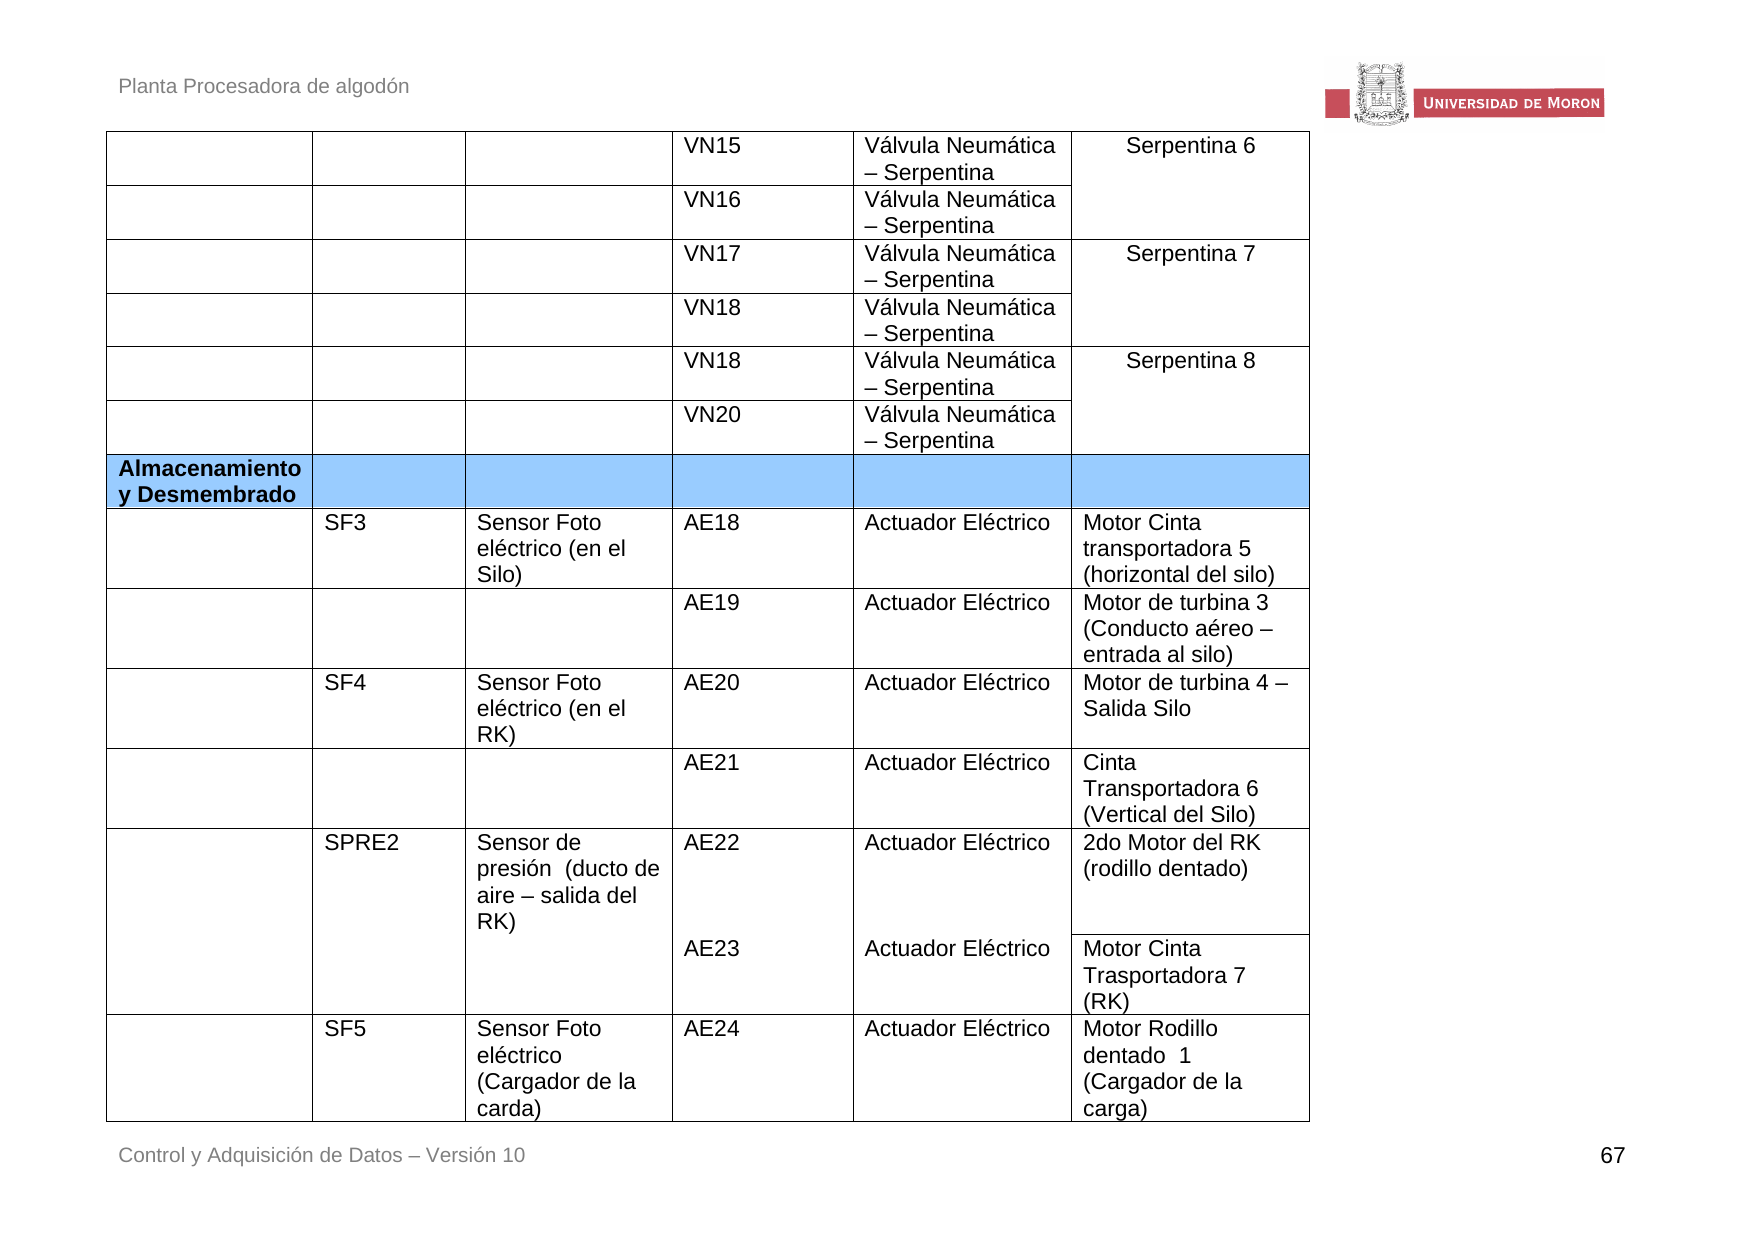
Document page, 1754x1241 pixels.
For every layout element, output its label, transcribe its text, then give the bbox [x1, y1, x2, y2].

table_cell Actuador Eléctrico [854, 829, 1071, 934]
table_cell [466, 347, 672, 400]
table_cell [107, 294, 312, 346]
table_cell VN18 [673, 347, 853, 400]
table_cell Actuador Eléctrico [854, 589, 1071, 668]
table_cell [466, 240, 672, 292]
table_cell [107, 347, 312, 400]
table_cell [466, 132, 672, 185]
table_cell [313, 934, 465, 1014]
table_cell [466, 294, 672, 346]
table_cell AE22 [673, 829, 853, 934]
table_cell [854, 455, 1071, 507]
table_cell Almacenamiento y Desmembrado [107, 455, 312, 507]
table_cell [1072, 185, 1309, 239]
table_cell SPRE2 [313, 829, 465, 934]
table_cell [313, 749, 465, 828]
table_cell Actuador Eléctrico [854, 1015, 1071, 1121]
table_cell Válvula Neumática – Serpentina [854, 294, 1071, 346]
table_cell [1072, 455, 1309, 507]
table_cell Válvula Neumática – Serpentina [854, 347, 1071, 400]
table_cell Serpentina 8 [1072, 347, 1309, 400]
table_cell Motor Rodillo dentado 1 (Cargador de la carga) [1072, 1015, 1309, 1121]
table_cell Válvula Neumática – Serpentina [854, 240, 1071, 292]
table_cell [107, 669, 312, 748]
table_cell [107, 509, 312, 587]
table_cell [1072, 293, 1309, 346]
table_cell [466, 749, 672, 828]
table_cell VN17 [673, 240, 853, 292]
table_cell [313, 186, 465, 239]
table_cell Válvula Neumática – Serpentina [854, 186, 1071, 239]
table_cell SF4 [313, 669, 465, 748]
table_cell [466, 401, 672, 454]
table_cell VN18 [673, 294, 853, 346]
table_cell Actuador Eléctrico [854, 669, 1071, 748]
table_cell Sensor Foto eléctrico (en el RK) [466, 669, 672, 748]
table_cell [466, 589, 672, 668]
table_cell [466, 934, 672, 1014]
table_cell Motor de turbina 3 (Conducto aéreo – entrada al silo) [1072, 589, 1309, 668]
table_cell AE20 [673, 669, 853, 748]
table_cell [313, 401, 465, 454]
table_cell Válvula Neumática – Serpentina [854, 132, 1071, 185]
table_cell [107, 132, 312, 185]
table_cell [107, 1015, 312, 1121]
table_cell Actuador Eléctrico [854, 509, 1071, 587]
table_cell Sensor de presión (ducto de aire – salida del RK) [466, 829, 672, 934]
table_cell [107, 829, 312, 934]
table_cell [313, 347, 465, 400]
table_cell [107, 749, 312, 828]
table_cell [1072, 400, 1309, 454]
table_cell [313, 294, 465, 346]
table_cell AE21 [673, 749, 853, 828]
table_cell [107, 589, 312, 668]
table_cell [107, 240, 312, 292]
table_cell [313, 455, 465, 507]
table_cell VN15 [673, 132, 853, 185]
table_cell AE23 [673, 934, 853, 1014]
table_cell [673, 455, 853, 507]
table_cell SF3 [313, 509, 465, 587]
table_cell [107, 186, 312, 239]
table_cell Sensor Foto eléctrico (Cargador de la carda) [466, 1015, 672, 1121]
table_cell SF5 [313, 1015, 465, 1121]
table_cell [313, 132, 465, 185]
table_cell Válvula Neumática – Serpentina [854, 401, 1071, 454]
table_cell Cinta Transportadora 6 (Vertical del Silo) [1072, 749, 1309, 828]
table_cell AE24 [673, 1015, 853, 1121]
table_cell Motor Cinta transportadora 5 (horizontal del silo) [1072, 509, 1309, 587]
table_cell Motor de turbina 4 – Salida Silo [1072, 669, 1309, 748]
table_cell VN20 [673, 401, 853, 454]
table_cell [466, 455, 672, 507]
table_cell Sensor Foto eléctrico (en el Silo) [466, 509, 672, 587]
table_cell [466, 186, 672, 239]
table_cell AE19 [673, 589, 853, 668]
table_cell Actuador Eléctrico [854, 934, 1071, 1014]
table_cell Actuador Eléctrico [854, 749, 1071, 828]
table_cell 2do Motor del RK (rodillo dentado) [1072, 829, 1309, 934]
picture [1323, 56, 1605, 133]
table_cell Serpentina 6 [1072, 132, 1309, 185]
table_cell AE18 [673, 509, 853, 587]
table_cell Motor Cinta Trasportadora 7 (RK) [1072, 935, 1309, 1014]
table_cell [107, 401, 312, 454]
table_cell Serpentina 7 [1072, 240, 1309, 292]
table_cell [313, 240, 465, 292]
table_cell VN16 [673, 186, 853, 239]
table_cell [107, 934, 312, 1014]
table_cell [313, 589, 465, 668]
